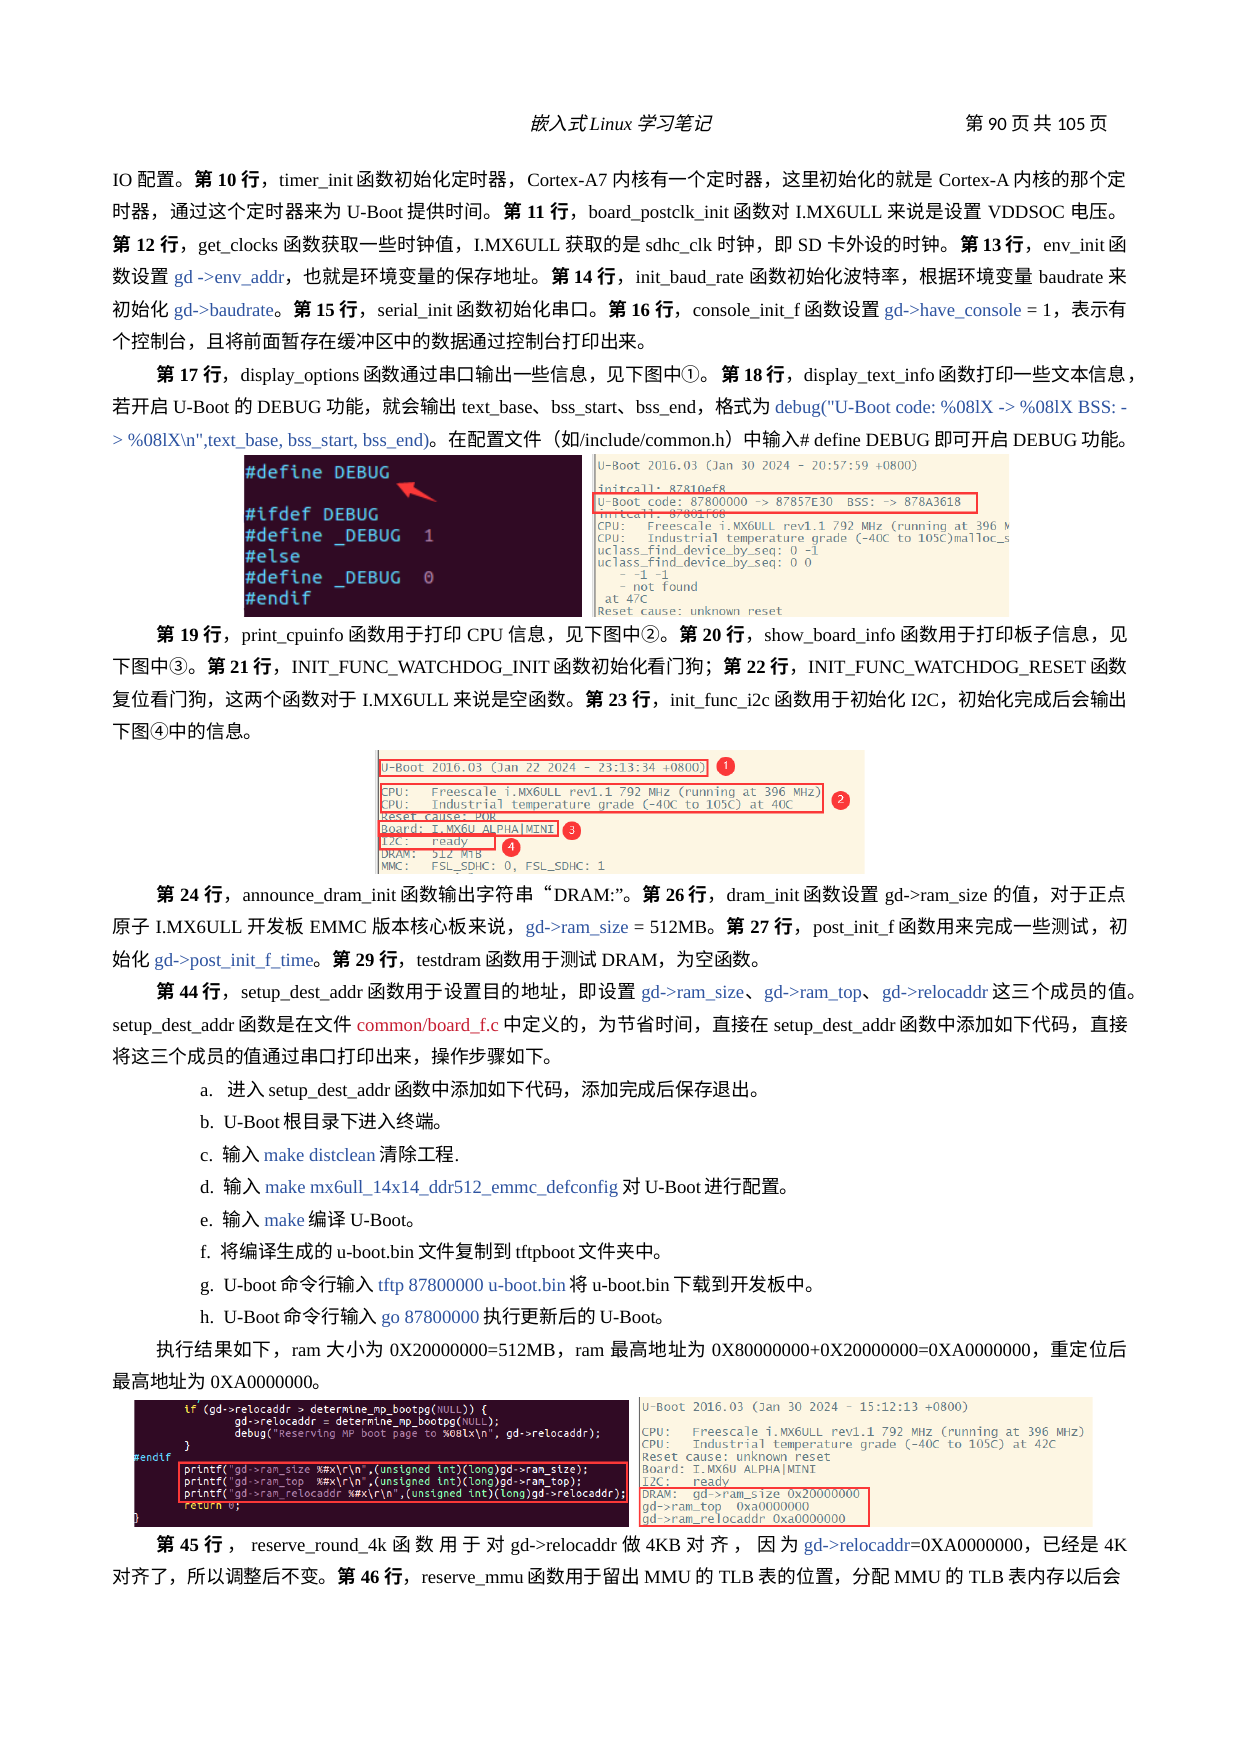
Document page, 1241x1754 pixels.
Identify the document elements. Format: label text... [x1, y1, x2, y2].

picture [638, 1397, 1093, 1527]
text g. U-boot命令行输入tftp 87800000 u-boot.bin将u-boot.bin下载到开发板中。 [112, 1267, 1128, 1299]
picture [591, 454, 1010, 617]
text 第44行，setup_dest_addr函数用于设置目的地址，即设置gd->ram_size、gd->ram_top、gd->relocaddr这三个成员的值。setup_dest_addr函数是在文件common/board_f.c中定义的，为节省时间，直接在setup_dest_addr函数中添加如下代码，直接将这三个成员的值通过串口打印出来，操作步骤如下。 [112, 974, 1128, 1072]
picture [134, 1400, 629, 1527]
text h. U-Boot命令行输入go 87800000执行更新后的U-Boot。 [112, 1299, 1128, 1332]
text f. 将编译生成的u-boot.bin文件复制到tftpboot文件夹中。 [112, 1234, 1128, 1267]
text b. U-Boot根目录下进入终端。 [156, 1104, 1128, 1137]
text 第 45 行 ， reserve_round_4k 函 数 用 于 对 gd->relocaddr 做 4KB 对 齐 ， 因 为gd->relocaddr=0XA0000000，已经是 4K 对齐了，所以调整后不变。第 46 行，reserve_mmu函数用于留出 MMU 的 TLB 表的位置，分配 MMU 的 TLB 表内存以后会 [112, 1527, 1128, 1592]
text 执行结果如下，ram 大小为 0X20000000=512MB，ram 最高地址为 0X80000000+0X20000000=0XA0000000，重定位后最高地址为 0XA0000000。 [112, 1332, 1128, 1397]
picture [243, 455, 582, 617]
text e. 输入 make编译U-Boot。 [112, 1202, 1128, 1234]
text c. 输入make distclean清除工程. [156, 1137, 1128, 1169]
picture [375, 750, 865, 874]
text 第 19 行，print_cpuinfo 函数用于打印 CPU 信息，见下图中②。第 20 行，show_board_info 函数用于打印板子信息，见下图中③。第 21 行，INIT_FUNC_WATCHDOG_INIT函数初始化看门狗；第 22 行，INIT_FUNC_WATCHDOG_RESET函数复位看门狗，这两个函数对于 I.MX6ULL 来说是空函数。第 23 行，init_func_i2c 函数用于初始化 I2C，初始化完成后会输出下图④中的信息。 [112, 617, 1128, 747]
text 第 24 行，announce_dram_init函数输出字符串“DRAM:”。第26行，dram_init函数设置 gd->ram_size 的值，对于正点原子 I.MX6ULL 开发板 EMMC 版本核心板来说，gd->ram_size = 512MB。第 27 行，post_init_f函数用来完成一些测试，初始化 gd->post_init_f_time。第 29 行，testdram函数用于测试 DRAM，为空函数。 [112, 877, 1128, 974]
text 第 17 行，display_options函数通过串口输出一些信息，见下图中①。第18行，display_text_info函数打印一些文本信息，若开启 U-Boot 的 DEBUG 功能，就会输出 text_base、bss_start、bss_end，格式为debug("U-Boot code: %08lX -> %08lX BSS: -> %08lX\n",text_base, bss_start, bss_end)。在配置文件（如/include/common.h）中输入# define DEBUG即可开启DEBUG功能。 [112, 357, 1128, 454]
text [112, 162, 1128, 357]
text a. 进入setup_dest_addr函数中添加如下代码，添加完成后保存退出。 [156, 1072, 1128, 1104]
text d. 输入make mx6ull_14x14_ddr512_emmc_defconfig对U-Boot进行配置。 [156, 1169, 1128, 1202]
